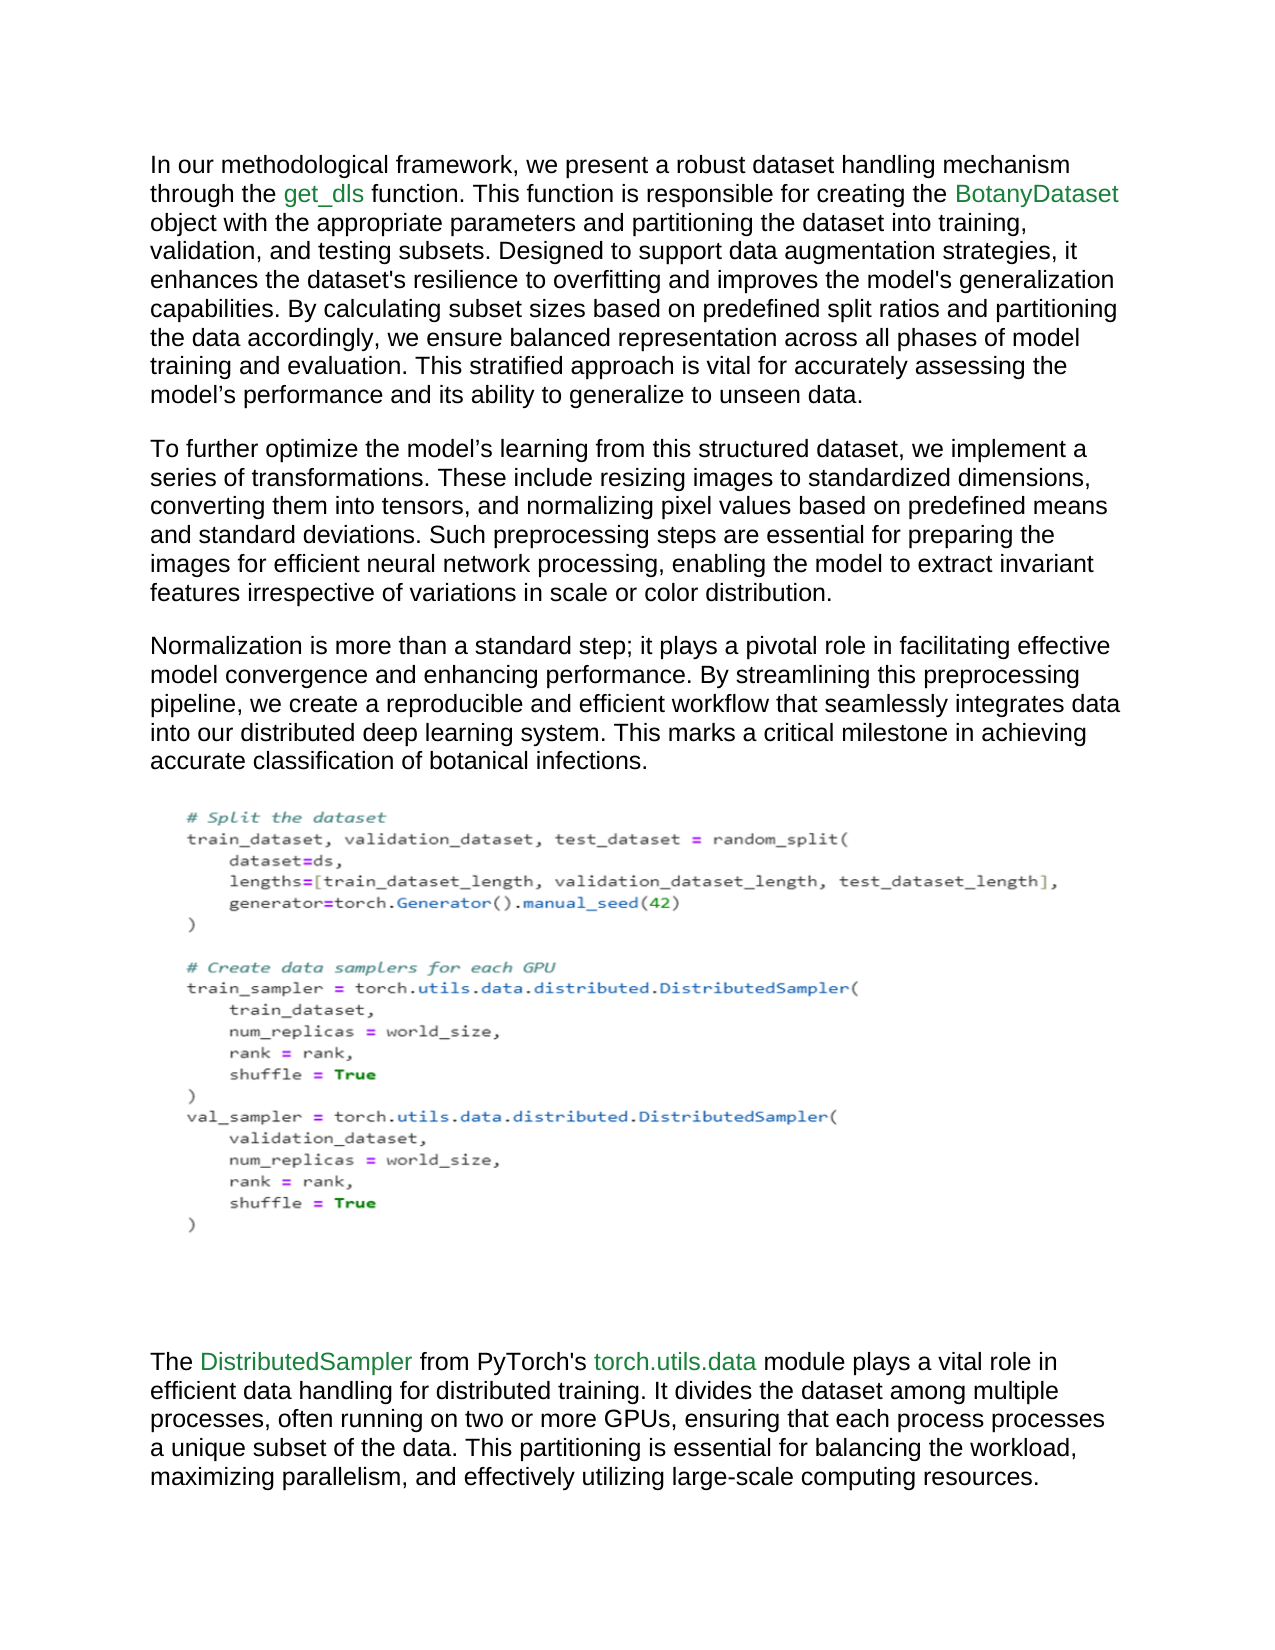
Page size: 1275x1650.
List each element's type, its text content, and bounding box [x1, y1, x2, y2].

text The DistributedSampler from PyTorch's torch.utils.data module plays a vital role in efficient data handling for distributed training. It divides the dataset among multiple processes, often running on two or more GPUs, ensuring that each process processes a unique subset of the data. This partitioning is essential for balancing the workload, maximizing parallelism, and effectively utilizing large-scale computing resources. [150, 1347, 1125, 1491]
picture [150, 800, 1125, 1252]
text To further optimize the model’s learning from this structured dataset, we implement a series of transformations. These include resizing images to standardized dimensions, converting them into tensors, and normalizing pixel values based on predefined means and standard deviations. Such preprocessing steps are essential for preparing the images for efficient neural network processing, enabling the model to extract invariant features irrespective of variations in scale or color distribution. [150, 434, 1125, 606]
text Normalization is more than a standard step; it plays a pivotal role in facilitating effective model convergence and enhancing performance. By streamlining this preprocessing pipeline, we create a reproducible and efficient workflow that seamlessly integrates data into our distributed deep learning system. This marks a critical milestone in achieving accurate classification of botanical infections. [150, 631, 1125, 775]
text In our methodological framework, we present a robust dataset handling mechanism through the get_dls function. This function is responsible for creating the BotanyDataset object with the appropriate parameters and partitioning the dataset into training, validation, and testing subsets. Designed to support data augmentation strategies, it enhances the dataset's resilience to overfitting and improves the model's generalization capabilities. By calculating subset sizes based on predefined split ratios and partitioning the data accordingly, we ensure balanced representation across all phases of model training and evaluation. This stratified approach is vital for accurately assessing the model’s performance and its ability to generalize to unseen data. [150, 150, 1125, 409]
